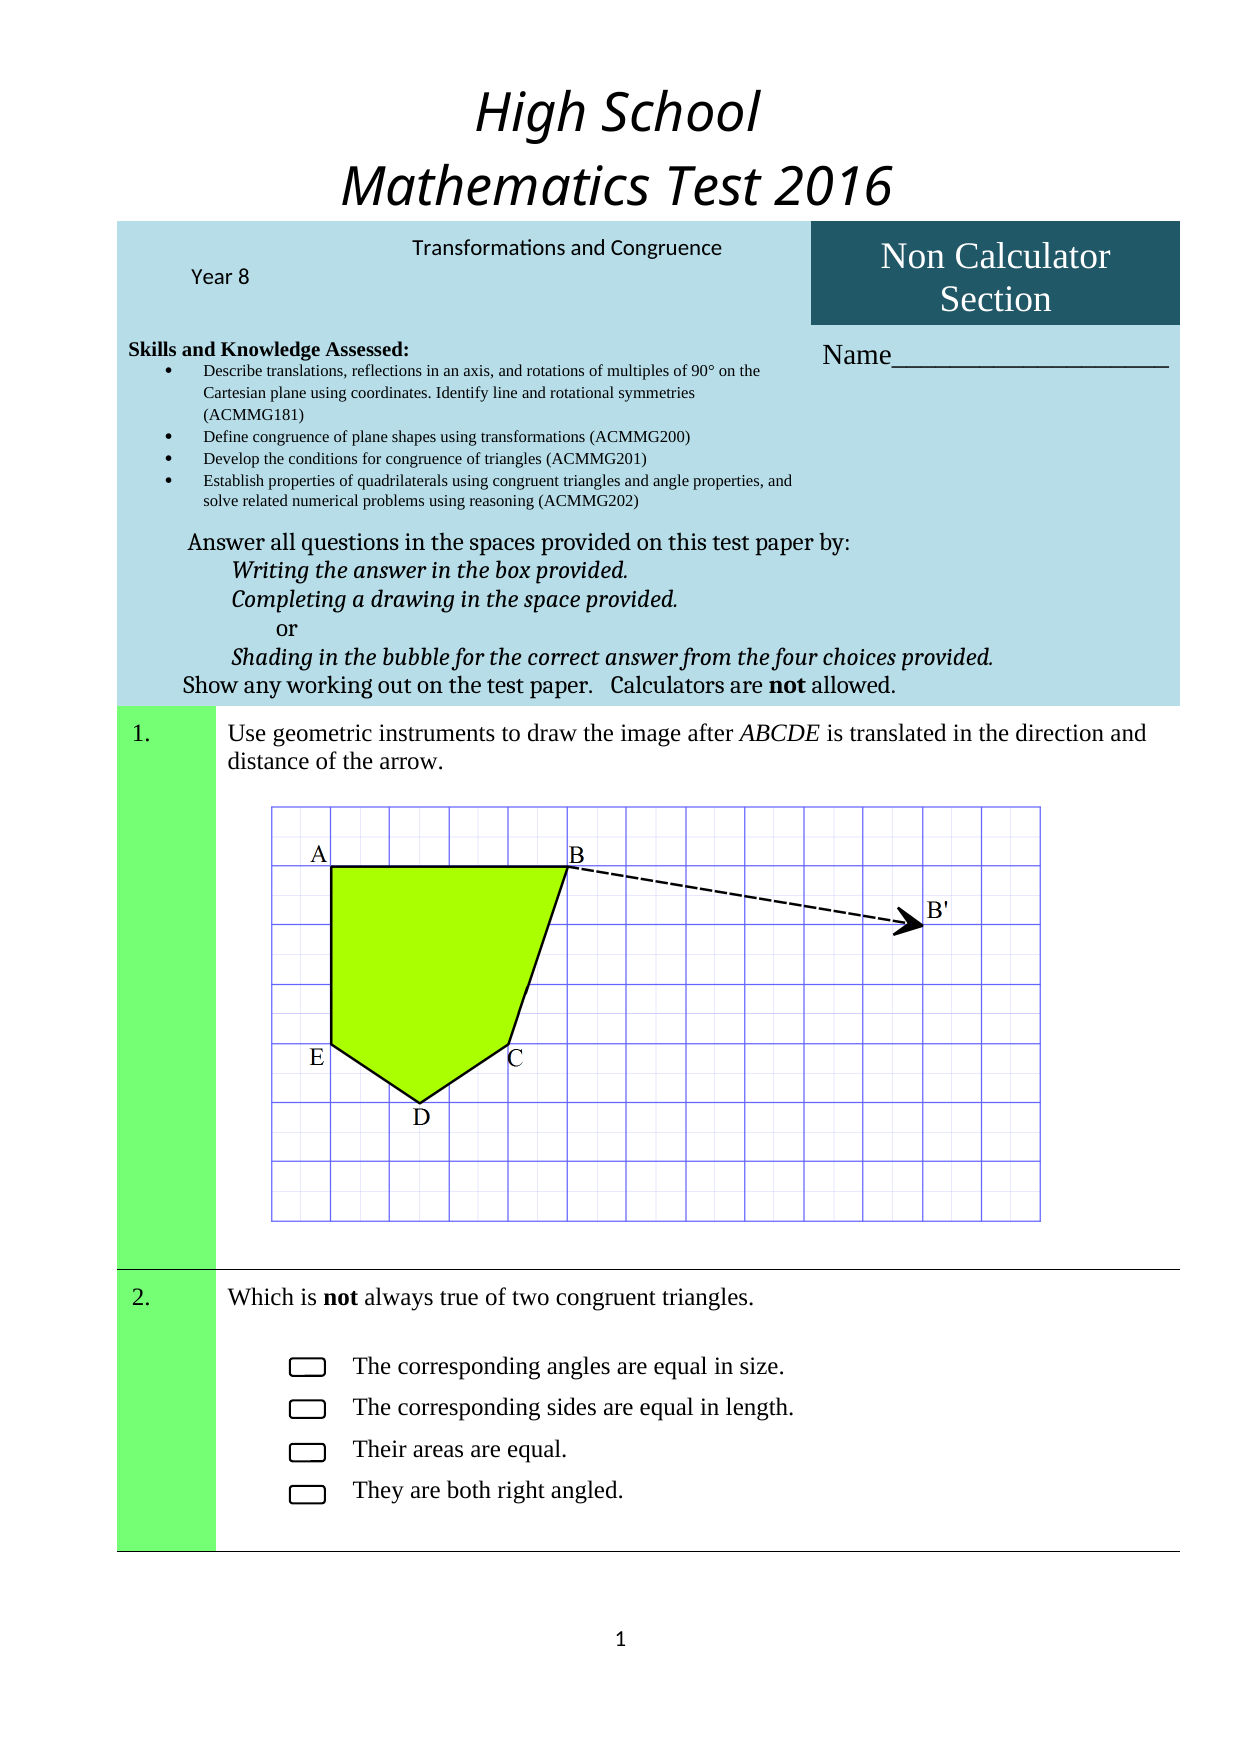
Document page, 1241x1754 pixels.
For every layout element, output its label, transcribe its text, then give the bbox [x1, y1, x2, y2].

table_cell Name___________________ [811, 325, 1180, 516]
table_header Non Calculator Section [811, 221, 1180, 325]
table_cell [117, 1270, 216, 1551]
table_cell Which is not always true of two congruent triangles. The corresponding angles are equal in size. The corresponding sides are equal in length. Their areas are equal. They are both right angled. [216, 1270, 1180, 1551]
table_cell [117, 706, 216, 1269]
picture [268, 803, 1042, 1224]
table_cell Answer all questions in the spaces provided on this test paper by: Writing the answer in the box provided. Completing a drawing in the space provided. or Shading in the bubble for the correct answer from the four choices provided. Show any working out on the test paper. Calculators are not allowed. [117, 516, 1180, 706]
table_cell Skills and Knowledge Assessed: Describe translations, reflections in an axis, and rotations of multiples of 90° on the Cartesian plane using coordinates. Identify line and rotational symmetries (ACMMG181) Define congruence of plane shapes using transformations (ACMMG200) Develop the conditions for congruence of triangles (ACMMG201) Establish properties of quadrilaterals using congruent triangles and angle properties, and solve related numerical problems using reasoning (ACMMG202) [117, 325, 811, 516]
table_cell Use geometric instruments to draw the image after ABCDE is translated in the direction and distance of the arrow. [216, 706, 1180, 1269]
